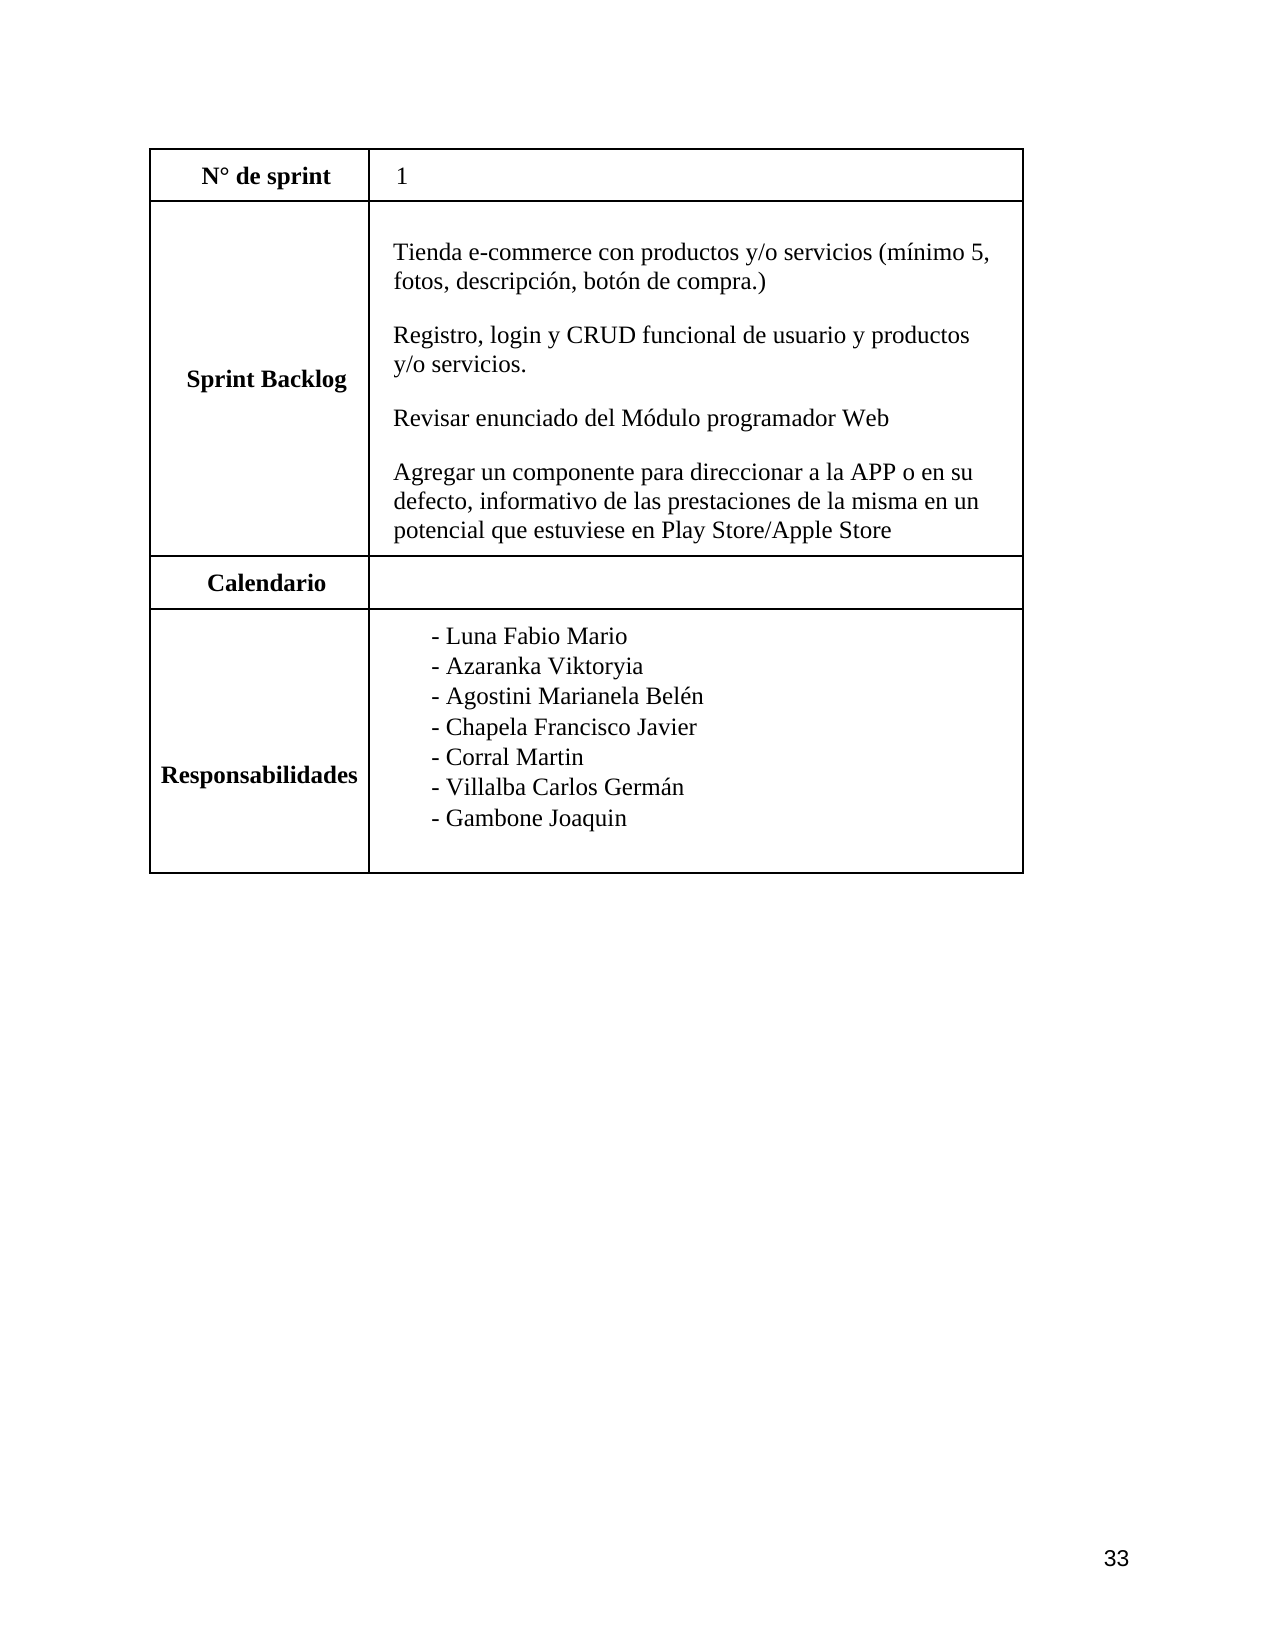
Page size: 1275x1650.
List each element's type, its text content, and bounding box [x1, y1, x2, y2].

table_header N° de sprint [151, 150, 368, 200]
table_cell Sprint Backlog [151, 202, 368, 555]
table_cell Calendario [151, 557, 368, 608]
table_cell Tienda e-commerce con productos y/o servicios (mínimo 5, fotos, descripción, botón de compra.) Registro, login y CRUD funcional de usuario y productos y/o servicios. Revisar enunciado del Módulo programador Web Agregar un componente para direccionar a la APP o en su defecto, informativo de las prestaciones de la misma en un potencial que estuviese en Play Store/Apple Store [370, 202, 1022, 555]
table_cell - Luna Fabio Mario - Azaranka Viktoryia - Agostini Marianela Belén - Chapela Francisco Javier - Corral Martin - Villalba Carlos Germán - Gambone Joaquin [370, 610, 1022, 872]
table_header 1 [370, 150, 1022, 200]
table_cell Responsabilidades [151, 610, 368, 872]
table_cell [370, 557, 1022, 608]
